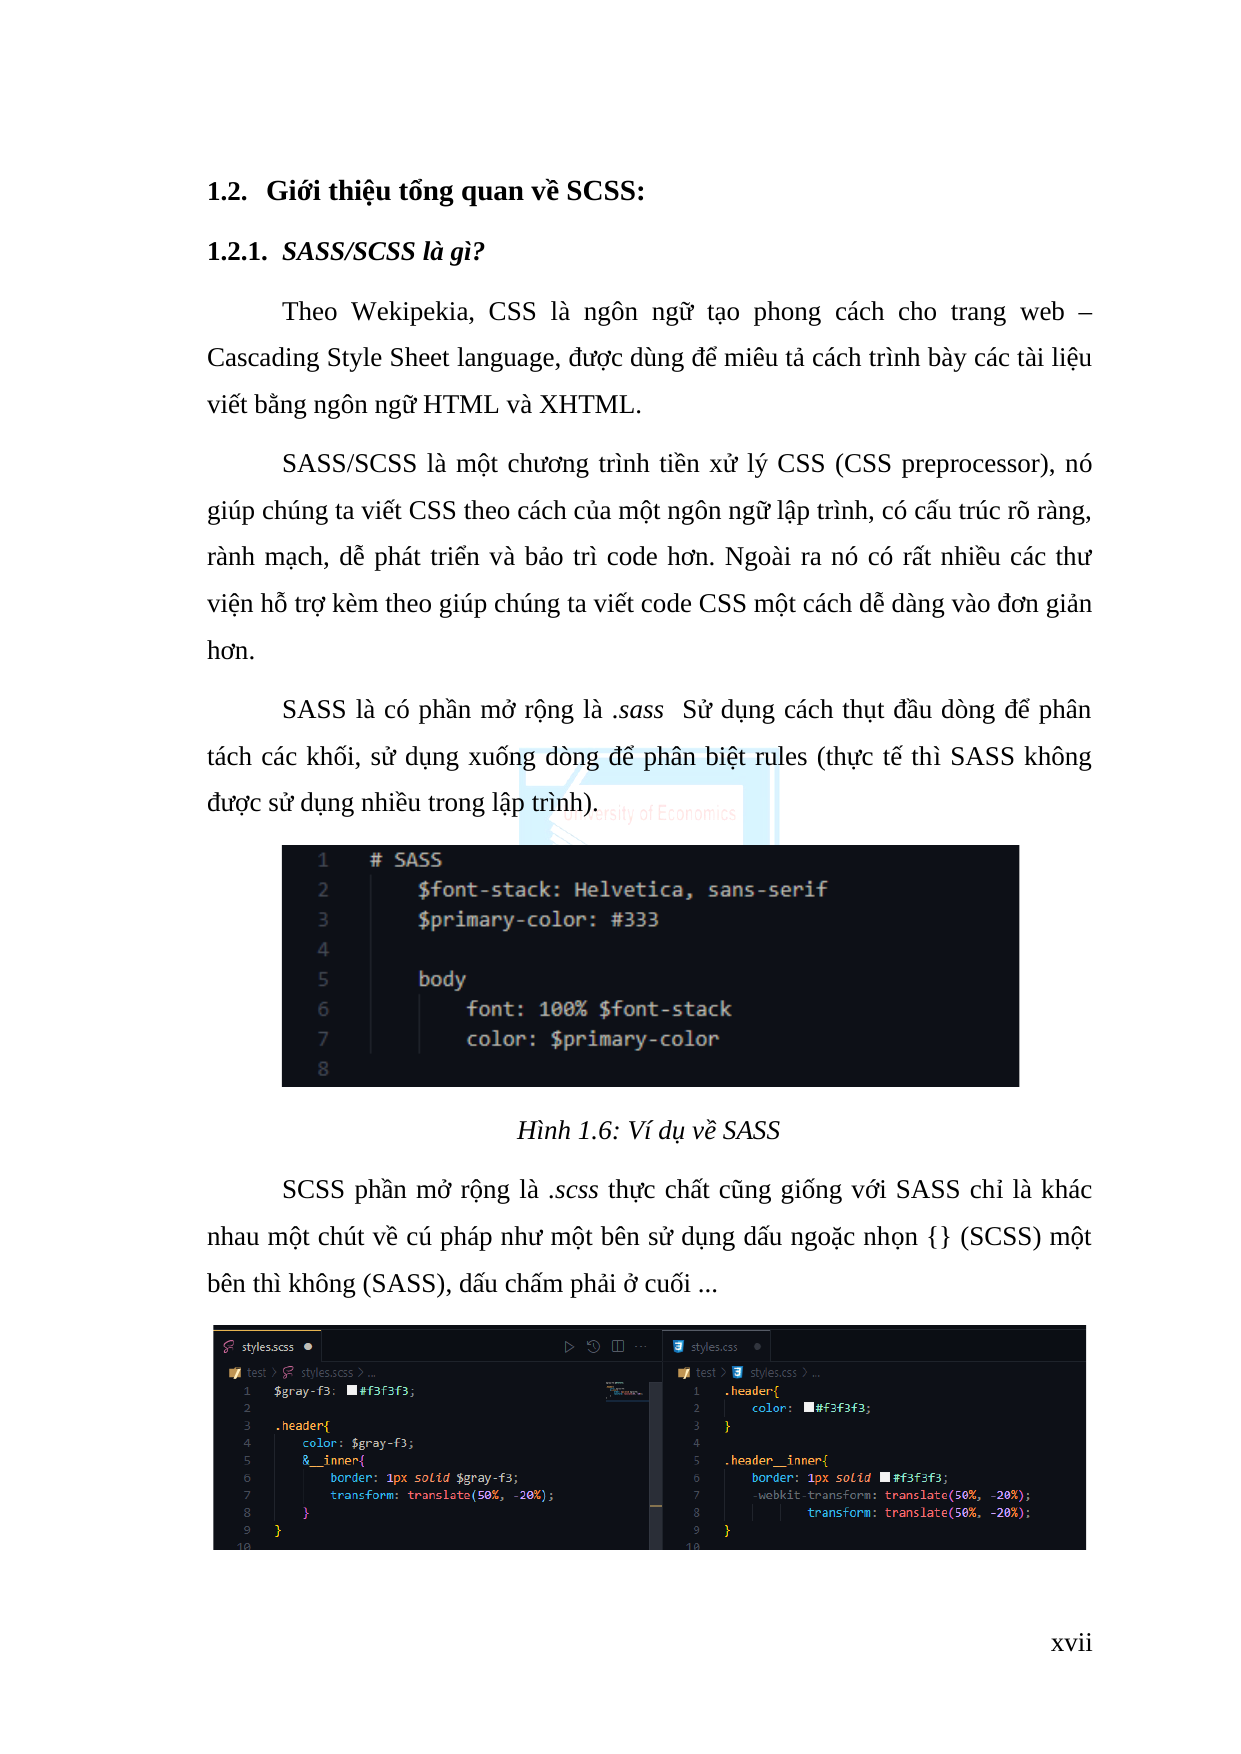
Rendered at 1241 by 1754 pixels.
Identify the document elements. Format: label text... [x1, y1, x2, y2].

text SASS/SCSS là một chương trình tiền xử lý CSS (CSS preprocessor), nó giúp chúng ta viết CSS theo cách của một ngôn ngữ lập trình, có cấu trúc rõ ràng, rành mạch, dễ phát triển và bảo trì code hơn. Ngoài ra nó có rất nhiều các thư viện hỗ trợ kèm theo giúp chúng ta viết code CSS một cách dễ dàng vào đơn giản hơn. [207, 447, 1092, 665]
text SCSS phần mở rộng là .scss thực chất cũng giống với SASS chỉ là khác nhau một chút về cú pháp như một bên sử dụng dấu ngoặc nhọn {} (SCSS) một bên thì không (SASS), dấu chấm phải ở cuối ... [207, 1173, 1092, 1298]
picture [281, 845, 1020, 1087]
text Hình 1.6: Ví dụ về SASS [207, 1114, 1092, 1145]
subtitle Giới thiệu tổng quan về SCSS: [207, 173, 1092, 206]
subtitle SASS/SCSS là gì? [207, 236, 1092, 267]
text SASS là có phần mở rộng là .sass Sử dụng cách thụt đầu dòng để phân tách các khối, sử dụng xuống dòng để phân biệt rules (thực tế thì SASS không được sử dụng nhiều trong lập trình). [207, 693, 1092, 817]
text Theo Wekipekia, CSS là ngôn ngữ tạo phong cách cho trang web – Cascading Style Sheet language, được dùng để miêu tả cách trình bày các tài liệu viết bằng ngôn ngữ HTML và XHTML. [207, 295, 1092, 419]
picture [213, 1325, 1087, 1550]
